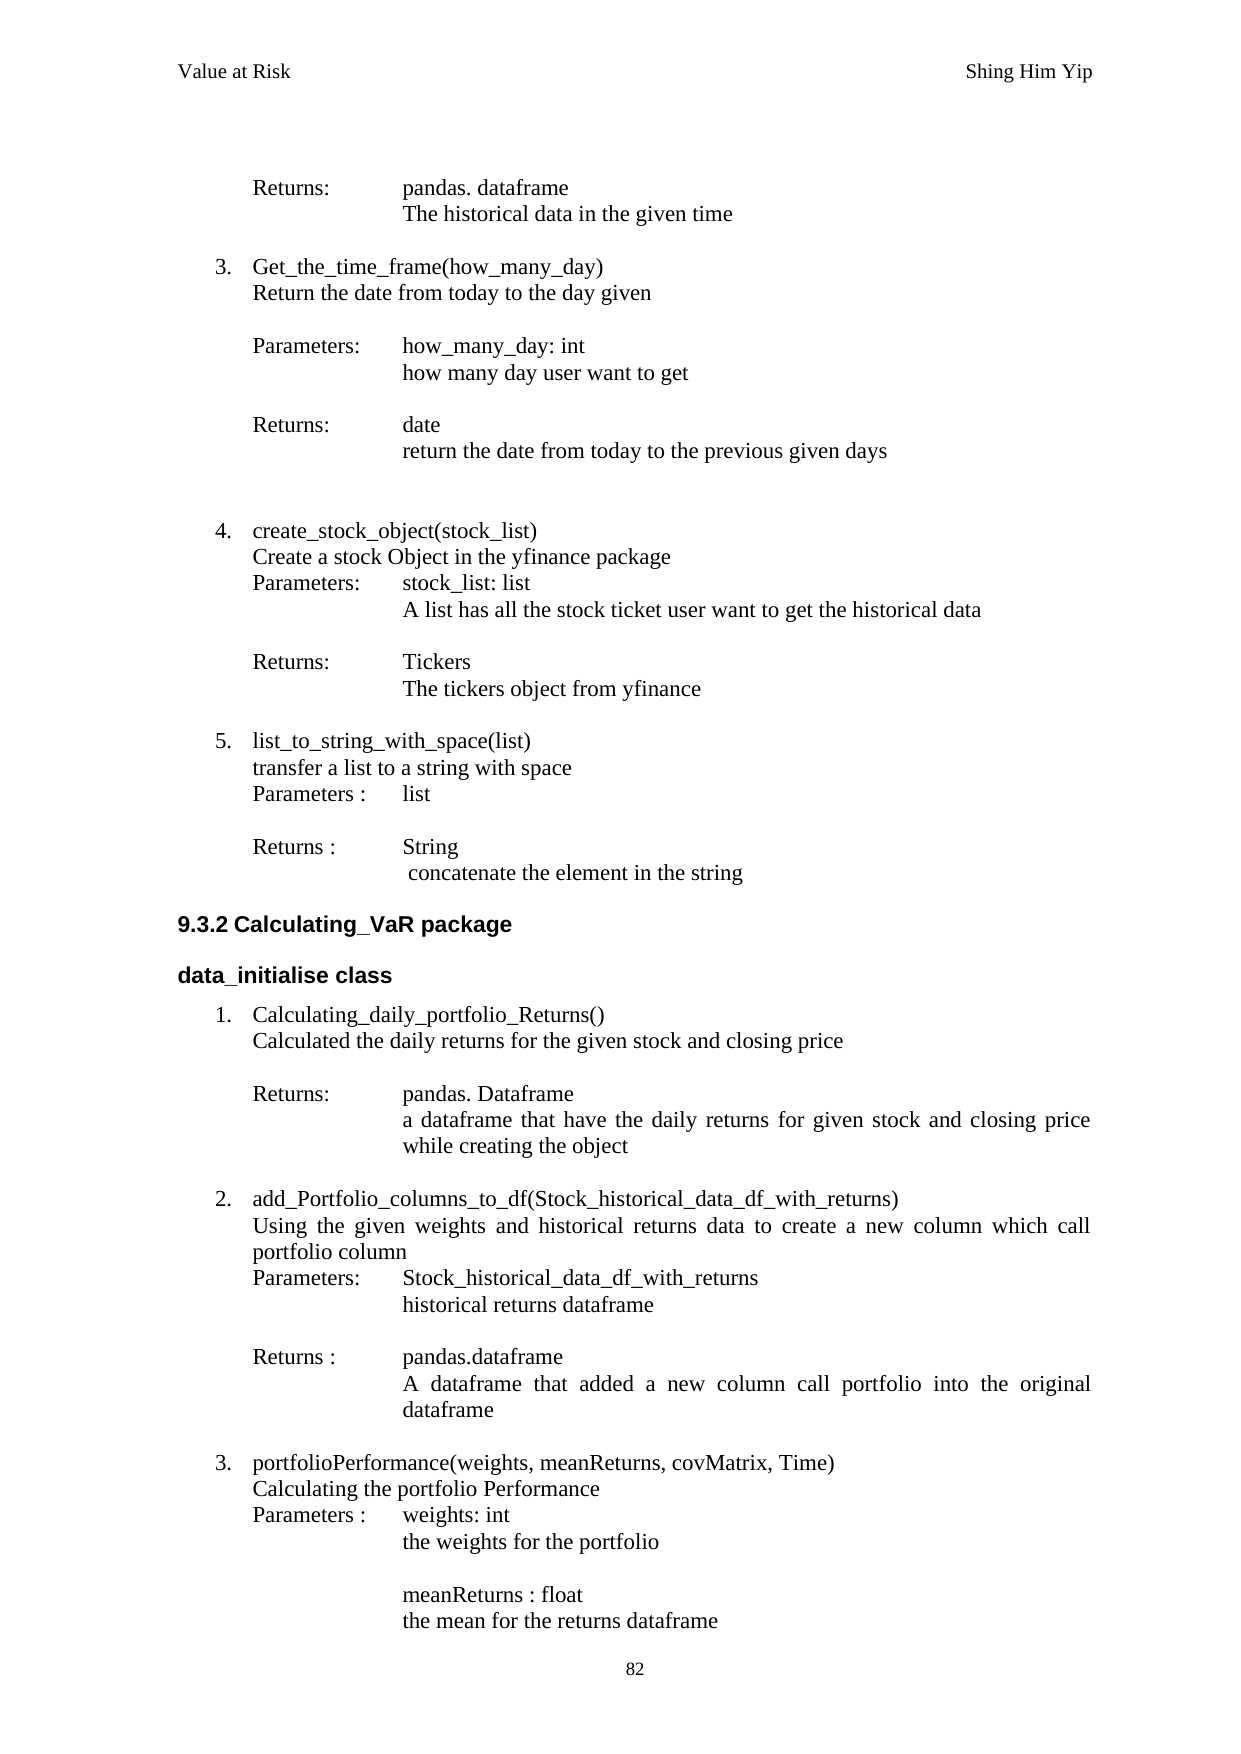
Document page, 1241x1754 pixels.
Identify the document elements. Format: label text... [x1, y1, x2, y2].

list Parameters: how_many_day: int [252, 332, 1092, 358]
list portfolioPerformance(weights, meanReturns, covMatrix, Time) [215, 1449, 1092, 1475]
list Parameters : list [252, 780, 1092, 807]
list Return the date from today to the day given [252, 279, 1092, 306]
list transfer a list to a string with space [252, 754, 1092, 780]
list a dataframe that have the daily returns for given stock and closing price while creating the object [402, 1106, 1092, 1159]
list The tickers object from yfinance [252, 675, 1092, 701]
list Returns : String [252, 833, 1092, 859]
list Using the given weights and historical returns data to create a new column which call portfolio column [252, 1212, 1092, 1264]
list A dataframe that added a new column call portfolio into the original dataframe [402, 1370, 1092, 1422]
list Create a stock Object in the yfinance package [252, 543, 1092, 569]
list Parameters: Stock_historical_data_df_with_returns [252, 1264, 1092, 1291]
list Get_the_time_frame(how_many_day) [215, 253, 1092, 279]
list Returns : pandas.dataframe [252, 1343, 1092, 1370]
list Calculated the daily returns for the given stock and closing price [252, 1027, 1092, 1053]
list historical returns dataframe [252, 1291, 1092, 1317]
list the mean for the returns dataframe [327, 1607, 1092, 1633]
list Returns: date [252, 411, 1092, 438]
list Calculating the portfolio Performance [252, 1475, 1092, 1502]
list the weights for the portfolio [252, 1528, 1092, 1554]
list Parameters: stock_list: list [252, 569, 1092, 596]
list concatenate the element in the string [252, 859, 1092, 886]
list The historical data in the given time [252, 200, 1092, 227]
list Returns: Tickers [252, 648, 1092, 675]
subtitle data_initialise class [177, 962, 1092, 988]
subtitle Calculating_VaR package [177, 911, 1092, 937]
list Parameters : weights: int [252, 1502, 1092, 1528]
list create_stock_object(stock_list) [215, 517, 1092, 543]
list list_to_string_with_space(list) [215, 727, 1092, 754]
list add_Portfolio_columns_to_df(Stock_historical_data_df_with_returns) [215, 1185, 1092, 1212]
list Calculating_daily_portfolio_Returns() [215, 1001, 1092, 1027]
list A list has all the stock ticket user want to get the historical data [252, 596, 1092, 622]
list meanReturns : float [327, 1581, 1092, 1607]
list how many day user want to get [252, 358, 1092, 385]
list return the date from today to the previous given days [252, 438, 1092, 464]
list Returns: pandas. dataframe [252, 174, 1092, 200]
list Returns: pandas. Dataframe [252, 1080, 1092, 1106]
